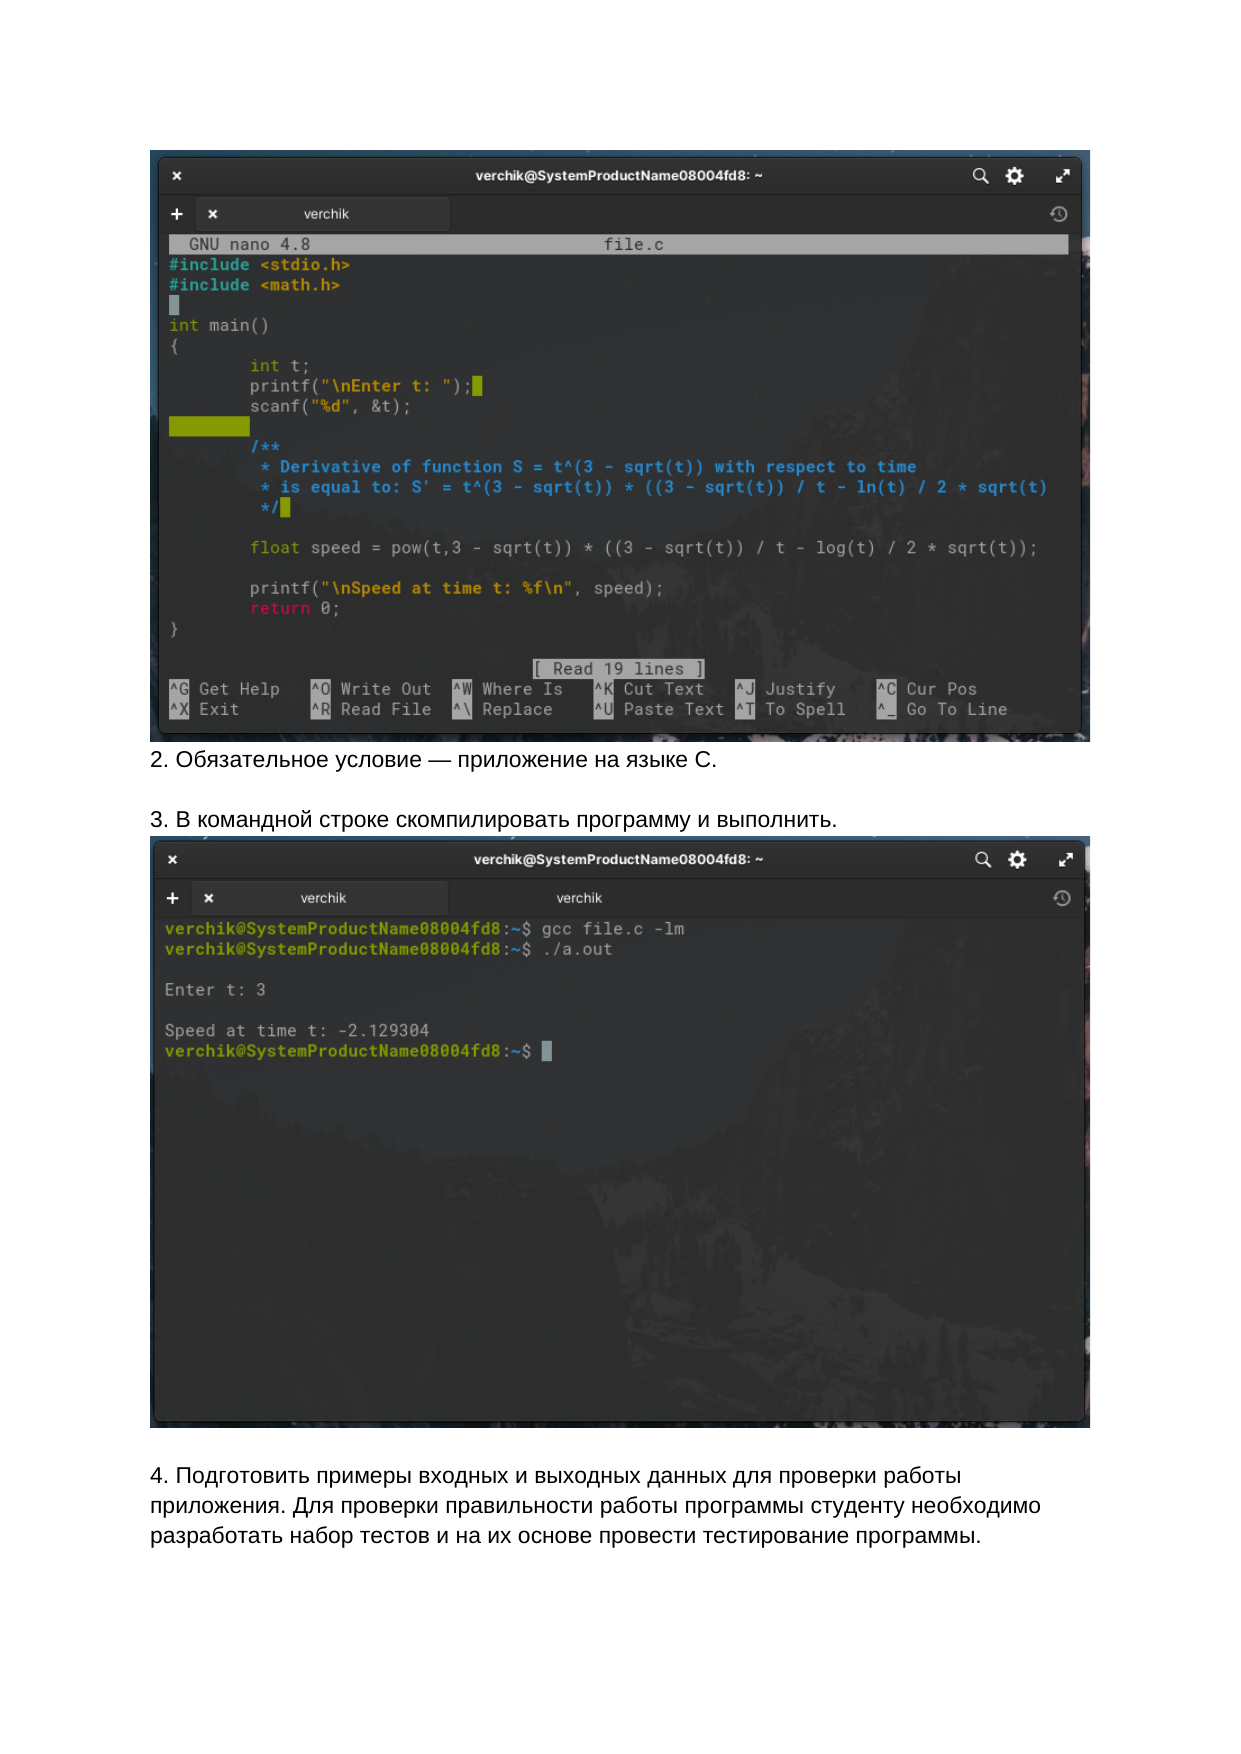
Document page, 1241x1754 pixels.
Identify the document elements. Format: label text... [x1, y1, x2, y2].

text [150, 1462, 1090, 1549]
text 3. В командной строке скомпилировать программу и выполнить. [150, 806, 1090, 836]
picture [150, 836, 1091, 1428]
picture [150, 150, 1091, 742]
text 2. Обязательное условие — приложение на языке C. [150, 746, 1090, 772]
